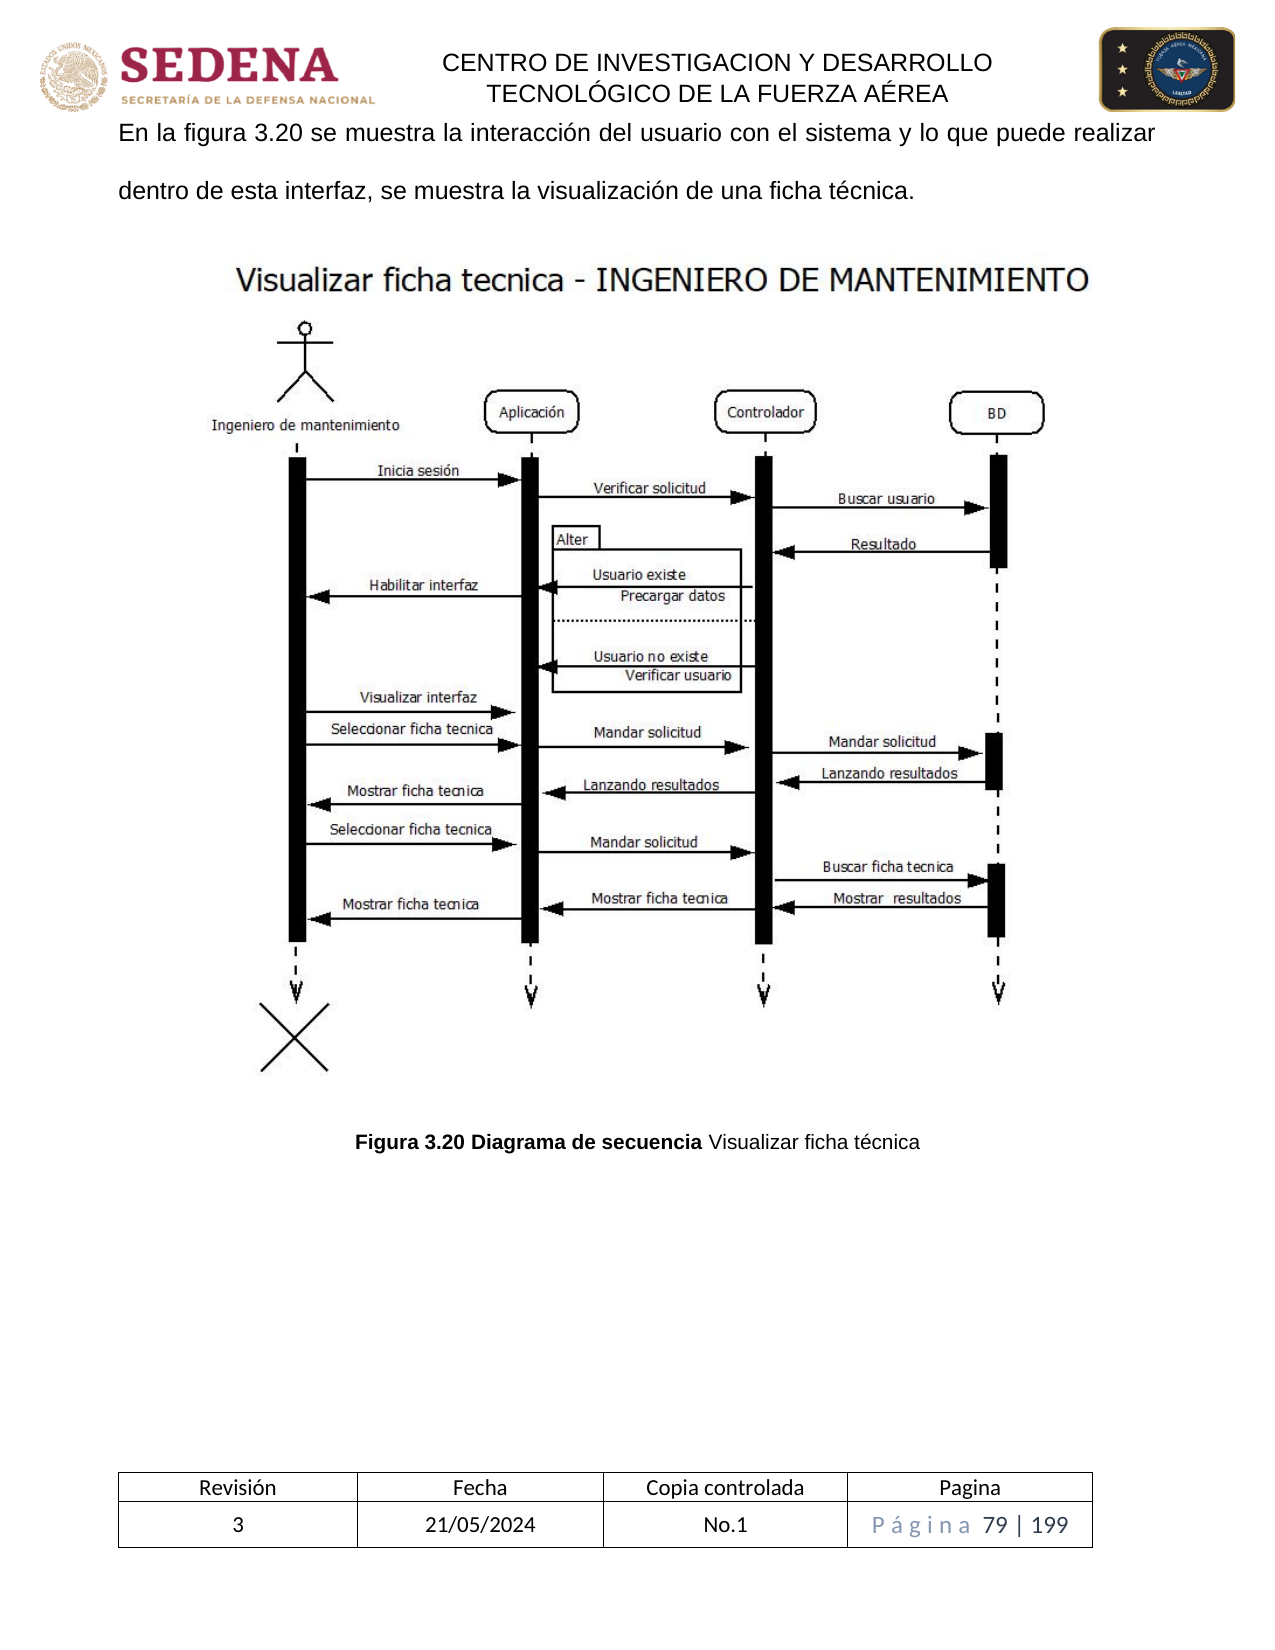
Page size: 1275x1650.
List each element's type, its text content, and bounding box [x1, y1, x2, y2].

picture [39, 27, 1236, 112]
text En la figura 3.20 se muestra la interacción del usuario con el sistema y lo que puede realizar dentro de esta interfaz, se muestra la visualización de una ficha técnica. [118, 118, 1157, 204]
picture [183, 240, 1092, 1085]
